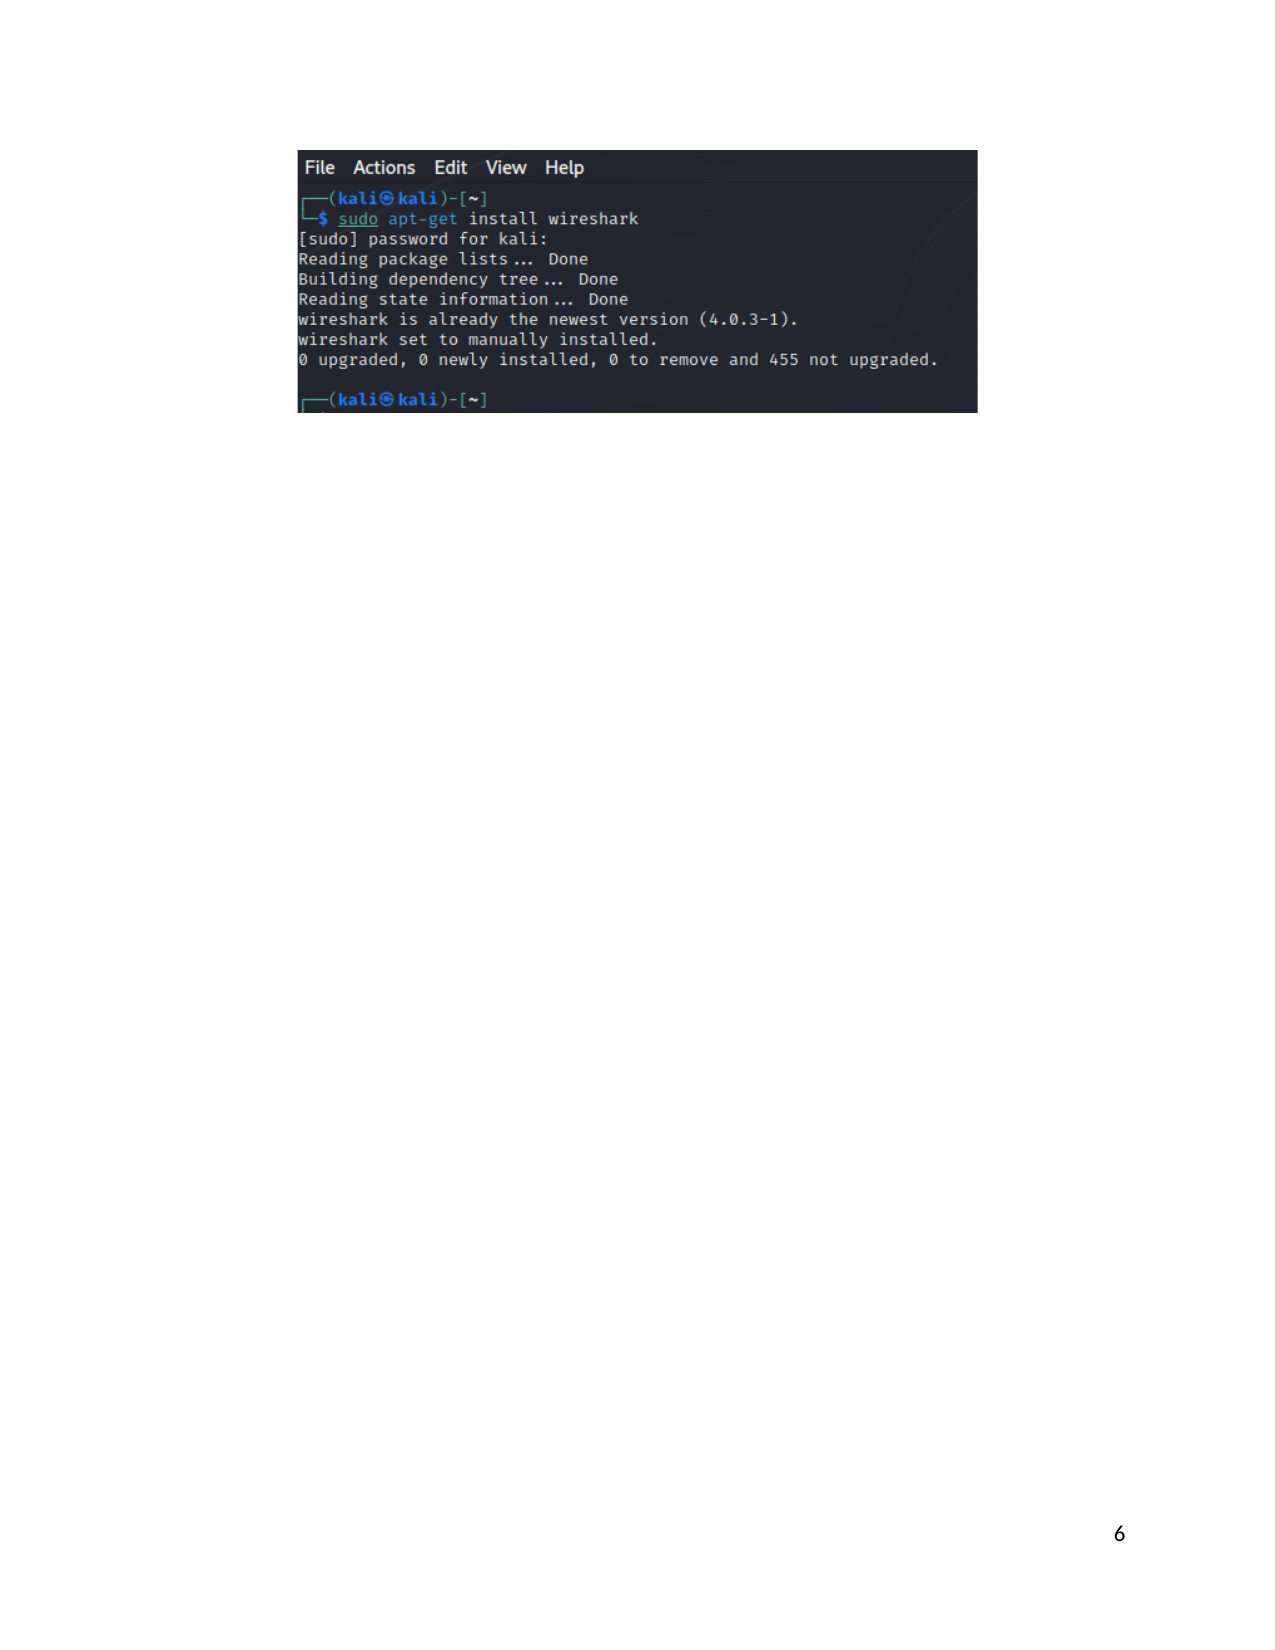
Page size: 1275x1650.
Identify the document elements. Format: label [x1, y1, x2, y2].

picture [297, 150, 978, 413]
